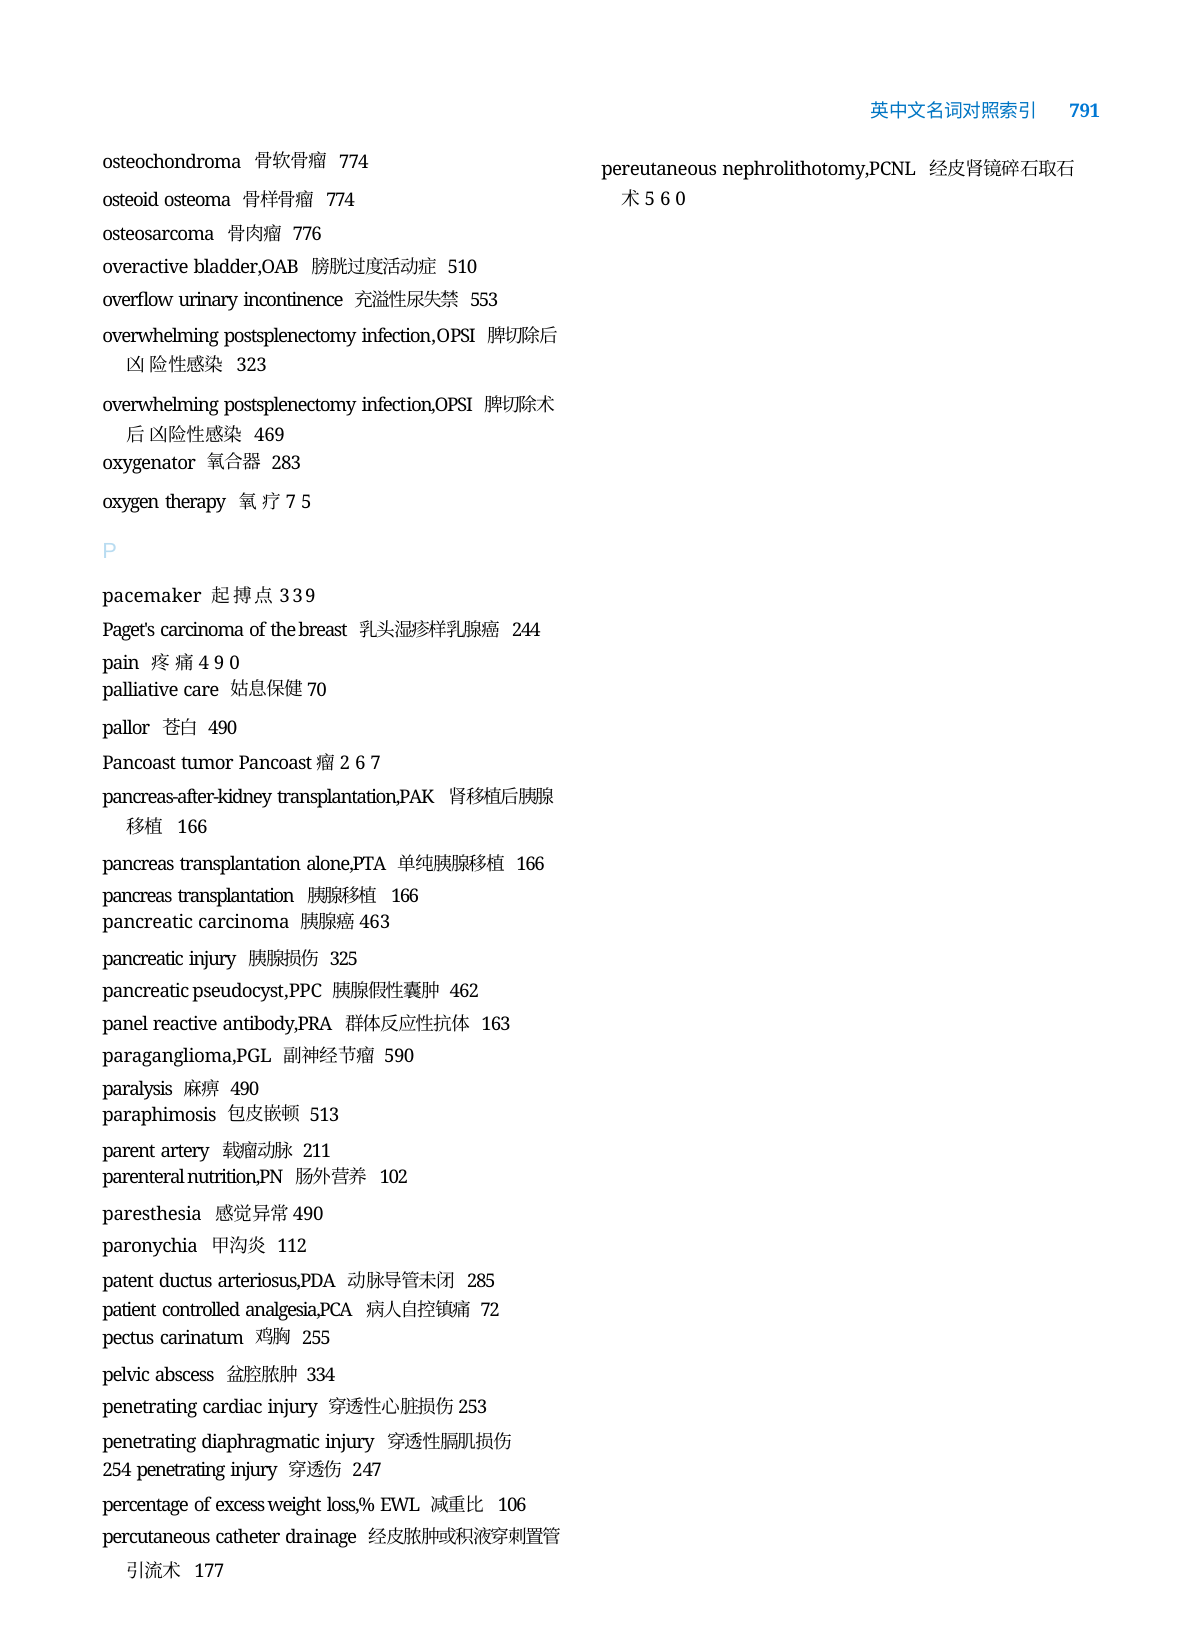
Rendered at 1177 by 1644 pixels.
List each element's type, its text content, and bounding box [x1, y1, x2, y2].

text osteosarcoma 骨肉瘤 776 [102, 221, 591, 245]
text pacemaker 起搏点339 [102, 583, 591, 607]
text pain 疼 痛 4 9 0 [102, 650, 591, 674]
text percutaneous catheter drainage 经皮脓肿或积液穿刺置管 [102, 1524, 591, 1548]
text patent ductus arteriosus,PDA 动脉导管未闭 285 patient controlled analgesia,PCA 病人自控镇痛 72 [102, 1266, 512, 1321]
text P [102, 542, 591, 563]
text penetrating cardiac injury 穿透性心脏损伤253 [102, 1394, 591, 1418]
text 引流术 177 [126, 1557, 591, 1582]
text Pancoast tumor Pancoast瘤 2 6 7 [102, 749, 591, 774]
text overactive bladder,OAB 膀胱过度活动症 510 [102, 254, 591, 278]
text pallor 苍白 490 [102, 715, 591, 739]
text penetrating diaphragmatic injury 穿透性膈肌损伤254 penetrating injury 穿透伤 247 [102, 1426, 541, 1482]
text pancreatic carcinoma 胰腺癌463 [102, 916, 591, 946]
text Paget's carcinoma of the breast 乳头湿疹样乳腺癌 244 [102, 617, 591, 641]
text pancreas transplantation 胰腺移植 166 [102, 883, 591, 907]
text pelvic abscess 盆腔脓肿 334 [102, 1362, 591, 1386]
text overwhelming postsplenectomy infection,OPSI 脾切除术后 凶险性感染 469 [102, 389, 560, 446]
text palliative care 姑息保健70 [102, 684, 591, 715]
text 术 5 6 0 [621, 186, 1100, 210]
text panel reactive antibody,PRA 群体反应性抗体 163 [102, 1011, 591, 1035]
text overflow urinary incontinence 充溢性尿失禁 553 [102, 287, 591, 311]
text parenteral nutrition,PN 肠外营养 102 [102, 1171, 591, 1201]
text pancreatic pseudocyst,PPC 胰腺假性囊肿 462 [102, 978, 591, 1002]
text paralysis 麻痹 490 [102, 1076, 591, 1100]
text oxygenator 氧合器 283 [102, 458, 591, 490]
text osteoid osteoma 骨样骨瘤 774 [102, 187, 591, 212]
text 英中文名词对照索引 791 [102, 97, 1100, 122]
text paraphimosis 包皮嵌顿 513 [102, 1108, 591, 1138]
text overwhelming postsplenectomy infection,OPSI 脾切除后凶 险性感染 323 [102, 320, 560, 377]
text pereutaneous nephrolithotomy,PCNL 经皮肾镜碎石取石 [601, 156, 1100, 180]
text paronychia 甲沟炎 112 [102, 1233, 591, 1257]
text oxygen therapy 氧 疗 7 5 [102, 490, 591, 513]
text percentage of excess weight loss,% EWL 减重比 106 [102, 1492, 591, 1516]
text pectus carinatum 鸡胸 255 [102, 1332, 591, 1362]
text osteochondroma 骨软骨瘤 774 [102, 156, 591, 187]
text paraganglioma,PGL 副神经节瘤 590 [102, 1043, 591, 1067]
text pancreas transplantation alone,PTA 单纯胰腺移植 166 [102, 851, 591, 875]
text parent artery 载瘤动脉 211 [102, 1138, 591, 1162]
text pancreas-after-kidney transplantation,PAK 肾移植后胰腺 移植 166 [102, 782, 559, 839]
text paresthesia 感觉异常490 [102, 1201, 591, 1225]
text pancreatic injury 胰腺损伤 325 [102, 946, 591, 970]
